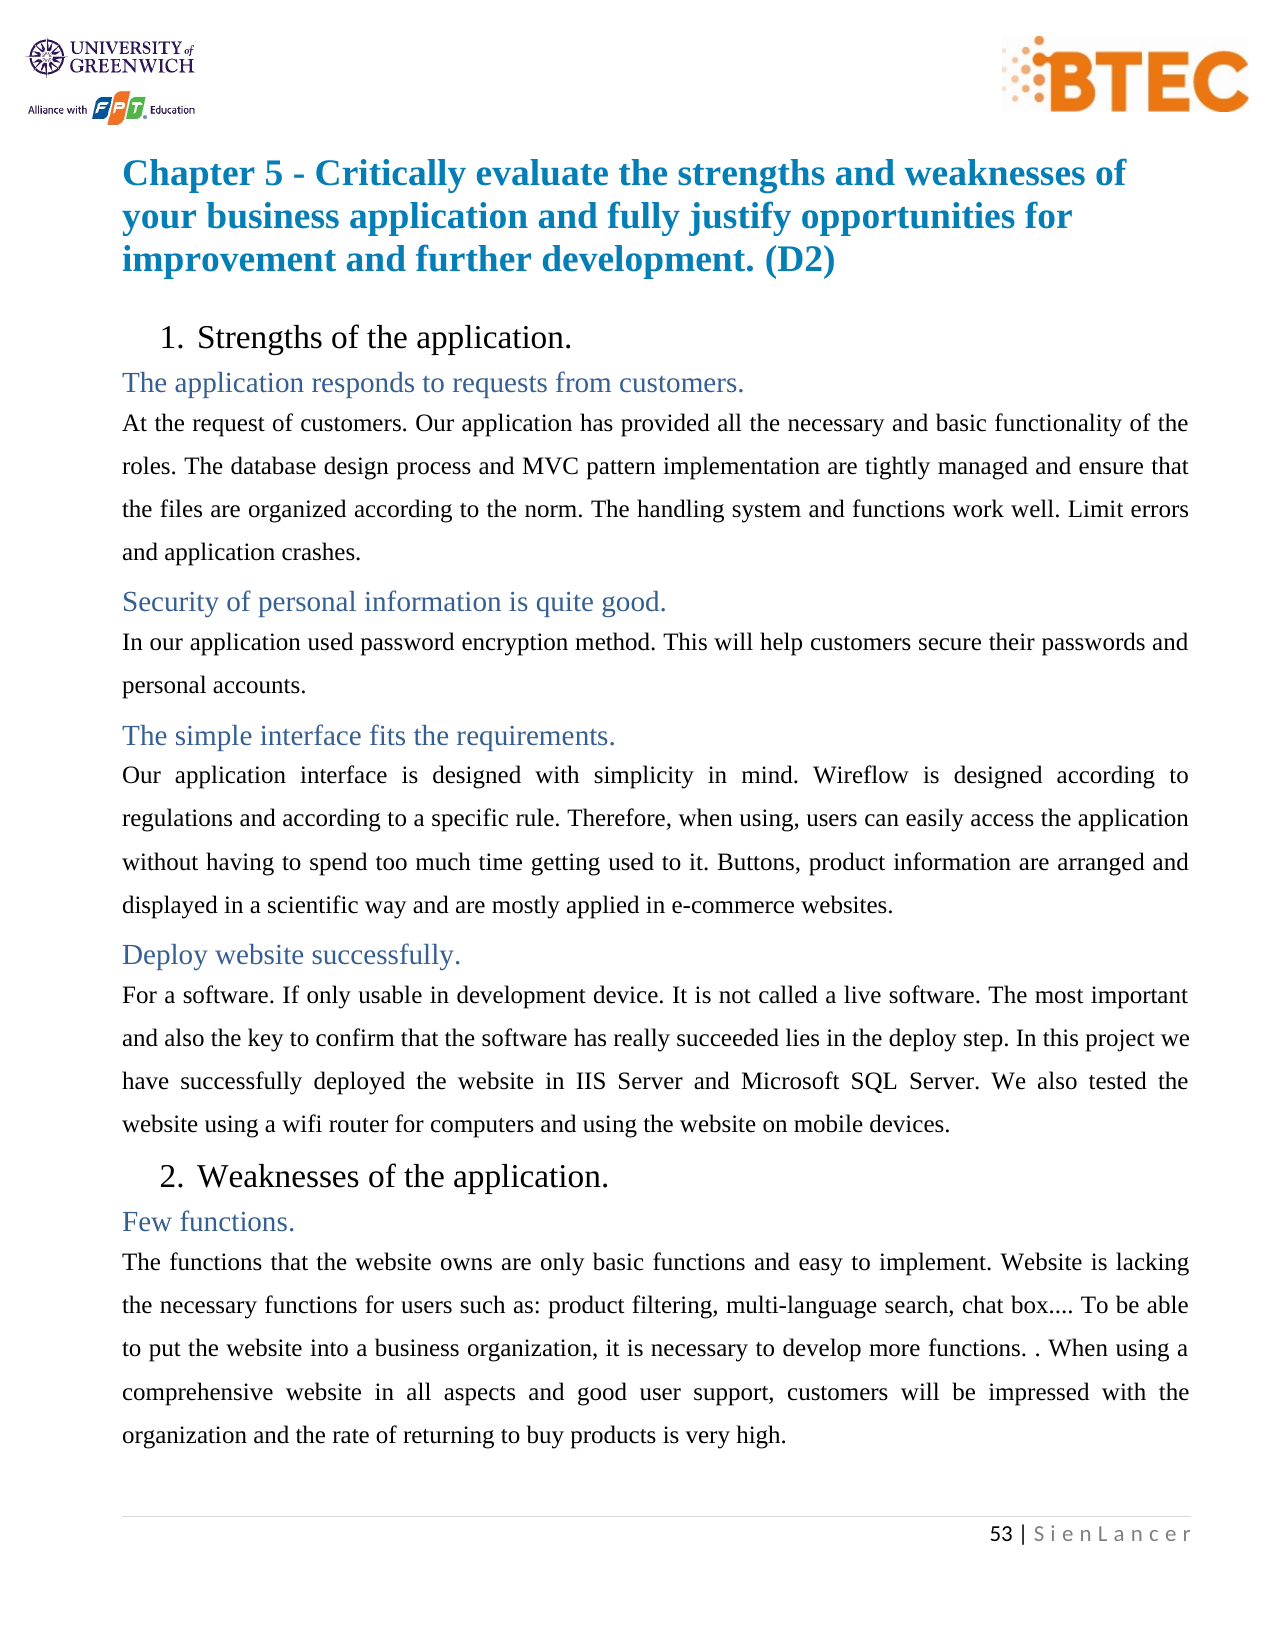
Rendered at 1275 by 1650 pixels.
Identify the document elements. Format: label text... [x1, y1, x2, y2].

subtitle Our application interface is designed with simplicity in mind. Wireflow is designed according to regulations and according to a specific rule. Therefore, when using, users can easily access the application without having to spend too much time getting used to it. Buttons, product information are arranged and displayed in a scientific way and are mostly applied in e-commerce websites. [122, 760, 1191, 918]
subtitle Security of personal information is quite good. [122, 584, 1191, 618]
subtitle The application responds to requests from customers. [122, 365, 1191, 399]
subtitle The simple interface fits the requirements. [122, 718, 1191, 751]
subtitle Strengths of the application. [159, 317, 1191, 355]
subtitle Few functions. [122, 1204, 1191, 1238]
subtitle In our application used password encryption method. This will help customers secure their passwords and personal accounts. [122, 627, 1191, 699]
picture [14, 25, 207, 136]
subtitle For a software. If only usable in development device. It is not called a live software. The most important and also the key to confirm that the software has really succeeded lies in the deploy step. In this project we have successfully deployed the website in IIS Server and Microsoft SQL Server. We also tested the website using a wifi router for computers and using the website on mobile devices. [122, 980, 1191, 1138]
subtitle At the request of customers. Our application has provided all the necessary and basic functionality of the roles. The database design process and MVC pattern implementation are tightly managed and ensure that the files are organized according to the norm. The handling system and functions work well. Limit errors and application crashes. [122, 408, 1191, 566]
subtitle Chapter 5 - Critically evaluate the strengths and weaknesses of your business application and fully justify opportunities for improvement and further development. (D2) [122, 150, 1191, 279]
subtitle Weaknesses of the application. [159, 1156, 1191, 1195]
subtitle Deploy website successfully. [122, 937, 1191, 971]
subtitle The functions that the website owns are only basic functions and easy to implement. Website is lacking the necessary functions for users such as: product filtering, multi-language search, chat box.... To be able to put the website into a business organization, it is necessary to develop more functions. . When using a comprehensive website in all aspects and good user support, customers will be impressed with the organization and the rate of returning to buy products is very high. [122, 1247, 1191, 1448]
picture [1001, 36, 1249, 112]
